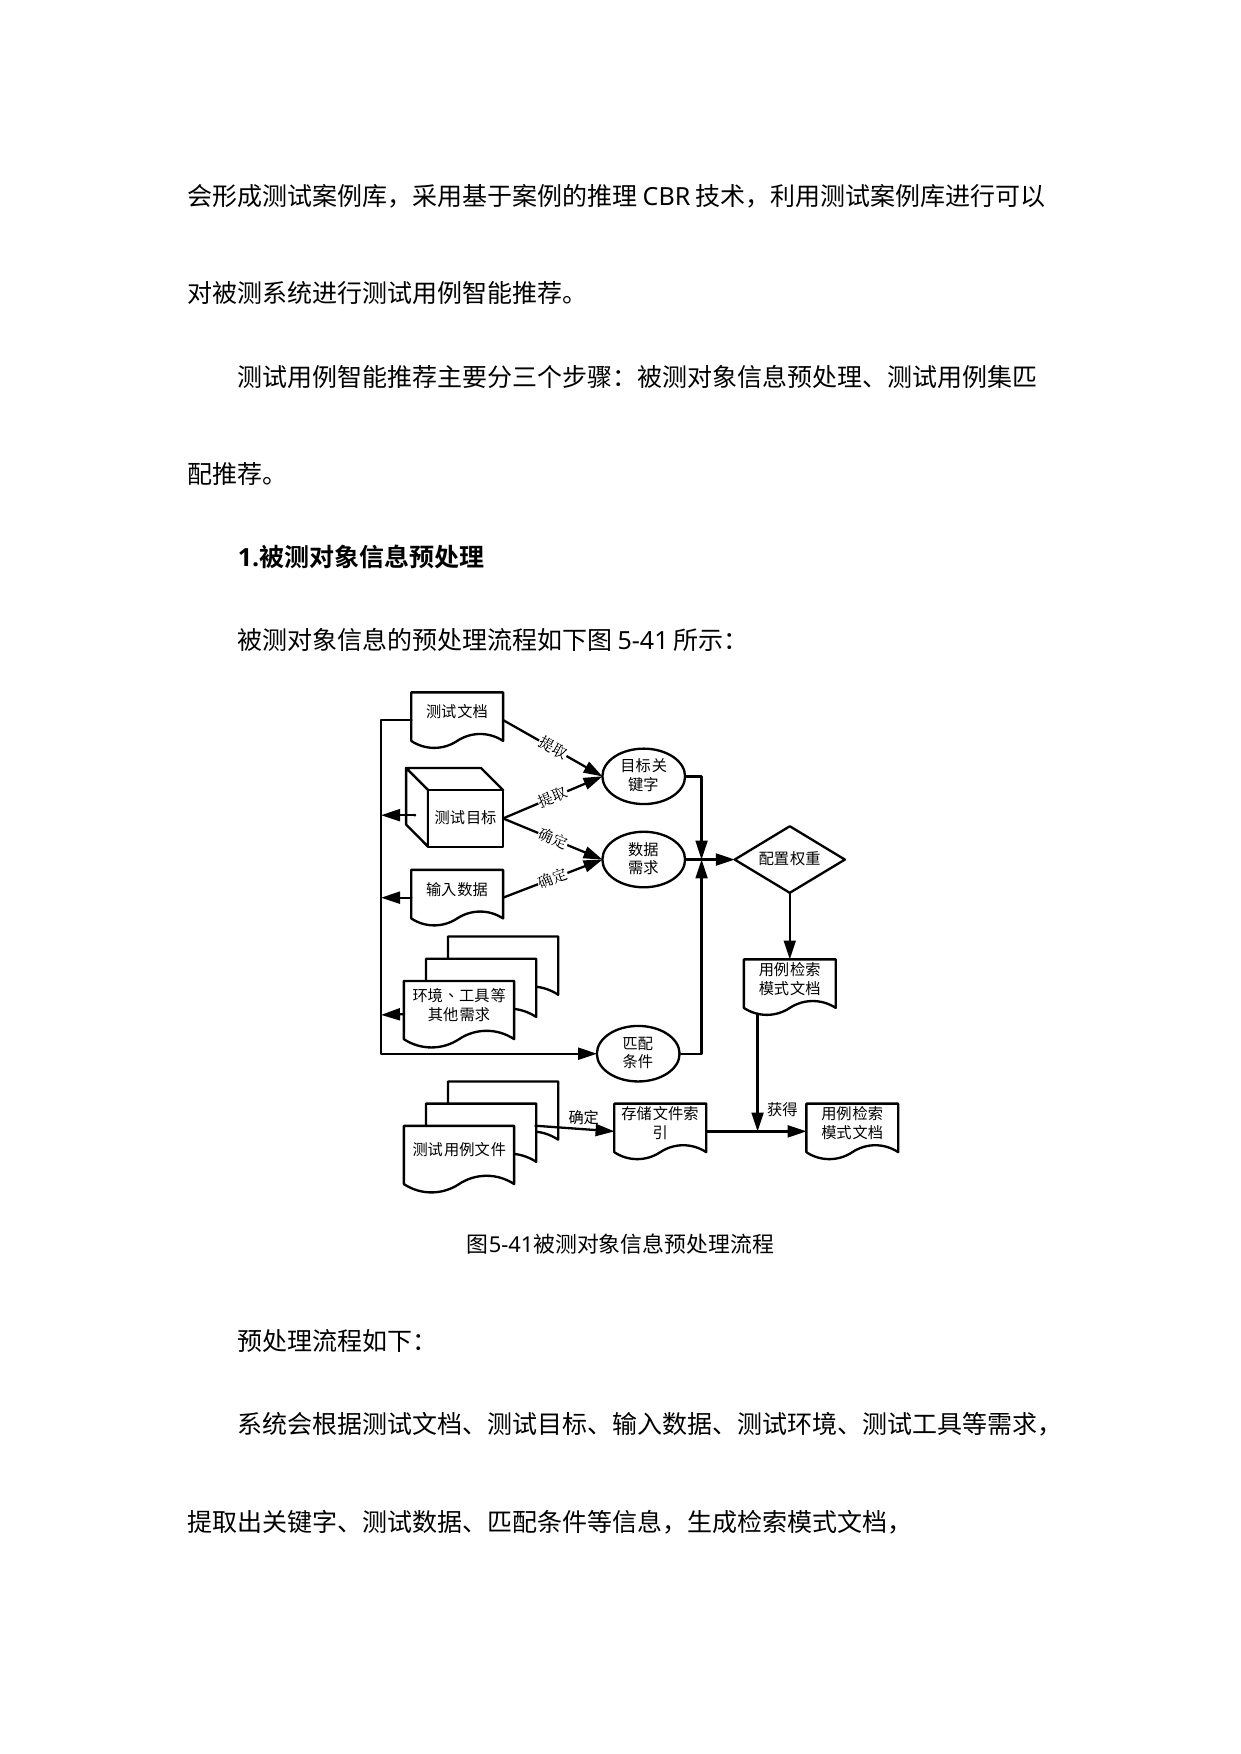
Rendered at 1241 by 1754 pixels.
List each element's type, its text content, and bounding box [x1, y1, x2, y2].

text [187, 162, 1053, 324]
text 测试用例智能推荐主要分三个步骤：被测对象信息预处理、测试用例集匹配推荐。 [187, 343, 1053, 505]
text 系统会根据测试文档、测试目标、输入数据、测试环境、测试工具等需求，提取出关键字、测试数据、匹配条件等信息，生成检索模式文档， [187, 1390, 1053, 1553]
text 1.被测对象信息预处理 [187, 523, 1053, 588]
text 被测对象信息的预处理流程如下图5-41所示： [187, 606, 1053, 671]
text 预处理流程如下： [187, 1307, 1053, 1372]
